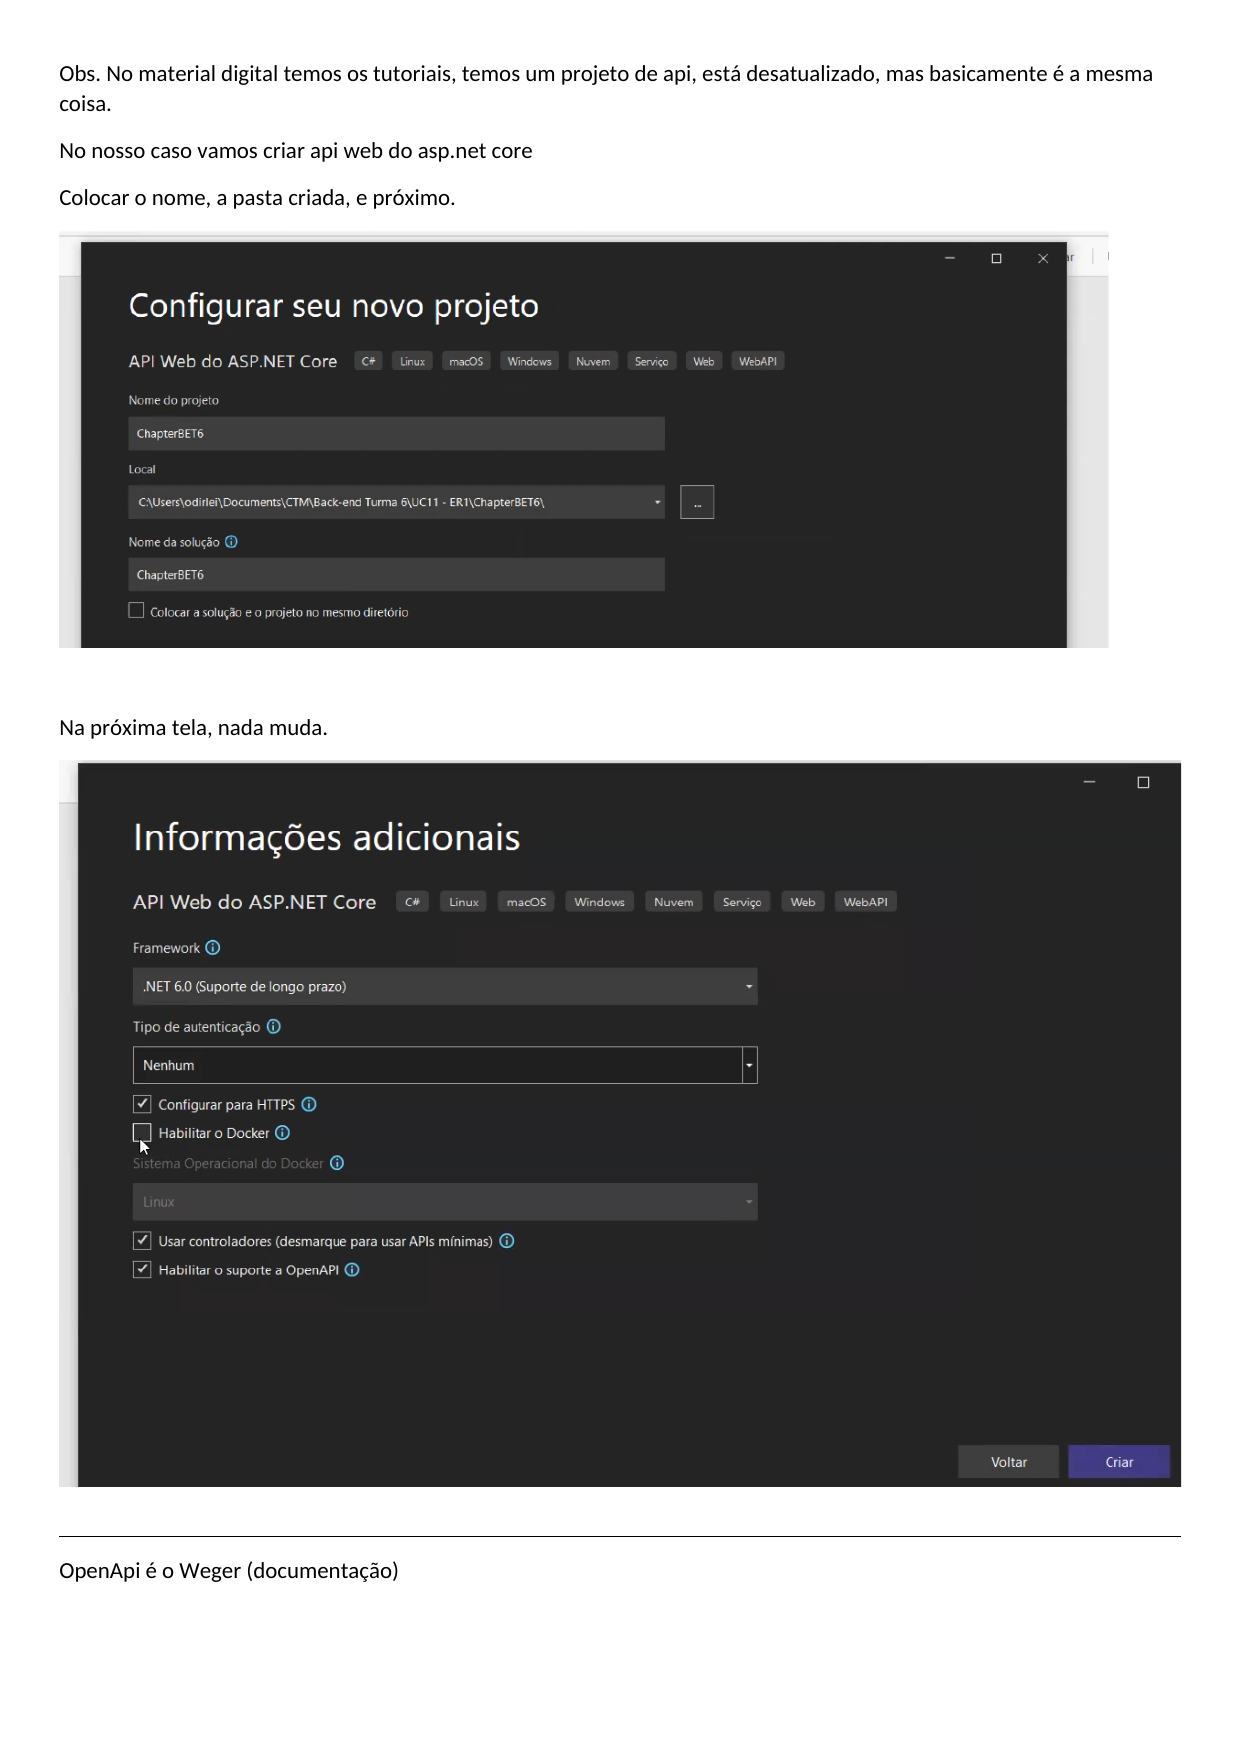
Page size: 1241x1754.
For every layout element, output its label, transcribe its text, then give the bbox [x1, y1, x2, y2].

text Obs. No material digital temos os tutoriais, temos um projeto de api, está desatualizado, mas basicamente é a mesma coisa. [59, 59, 1181, 117]
picture [59, 760, 1182, 1487]
text Colocar o nome, a pasta criada, e próximo. [59, 183, 1181, 211]
text OpenApi é o Weger (documentação) [59, 1556, 1181, 1584]
picture [59, 230, 1109, 648]
text No nosso caso vamos criar api web do asp.net core [59, 136, 1181, 164]
text Na próxima tela, nada muda. [59, 713, 1181, 741]
